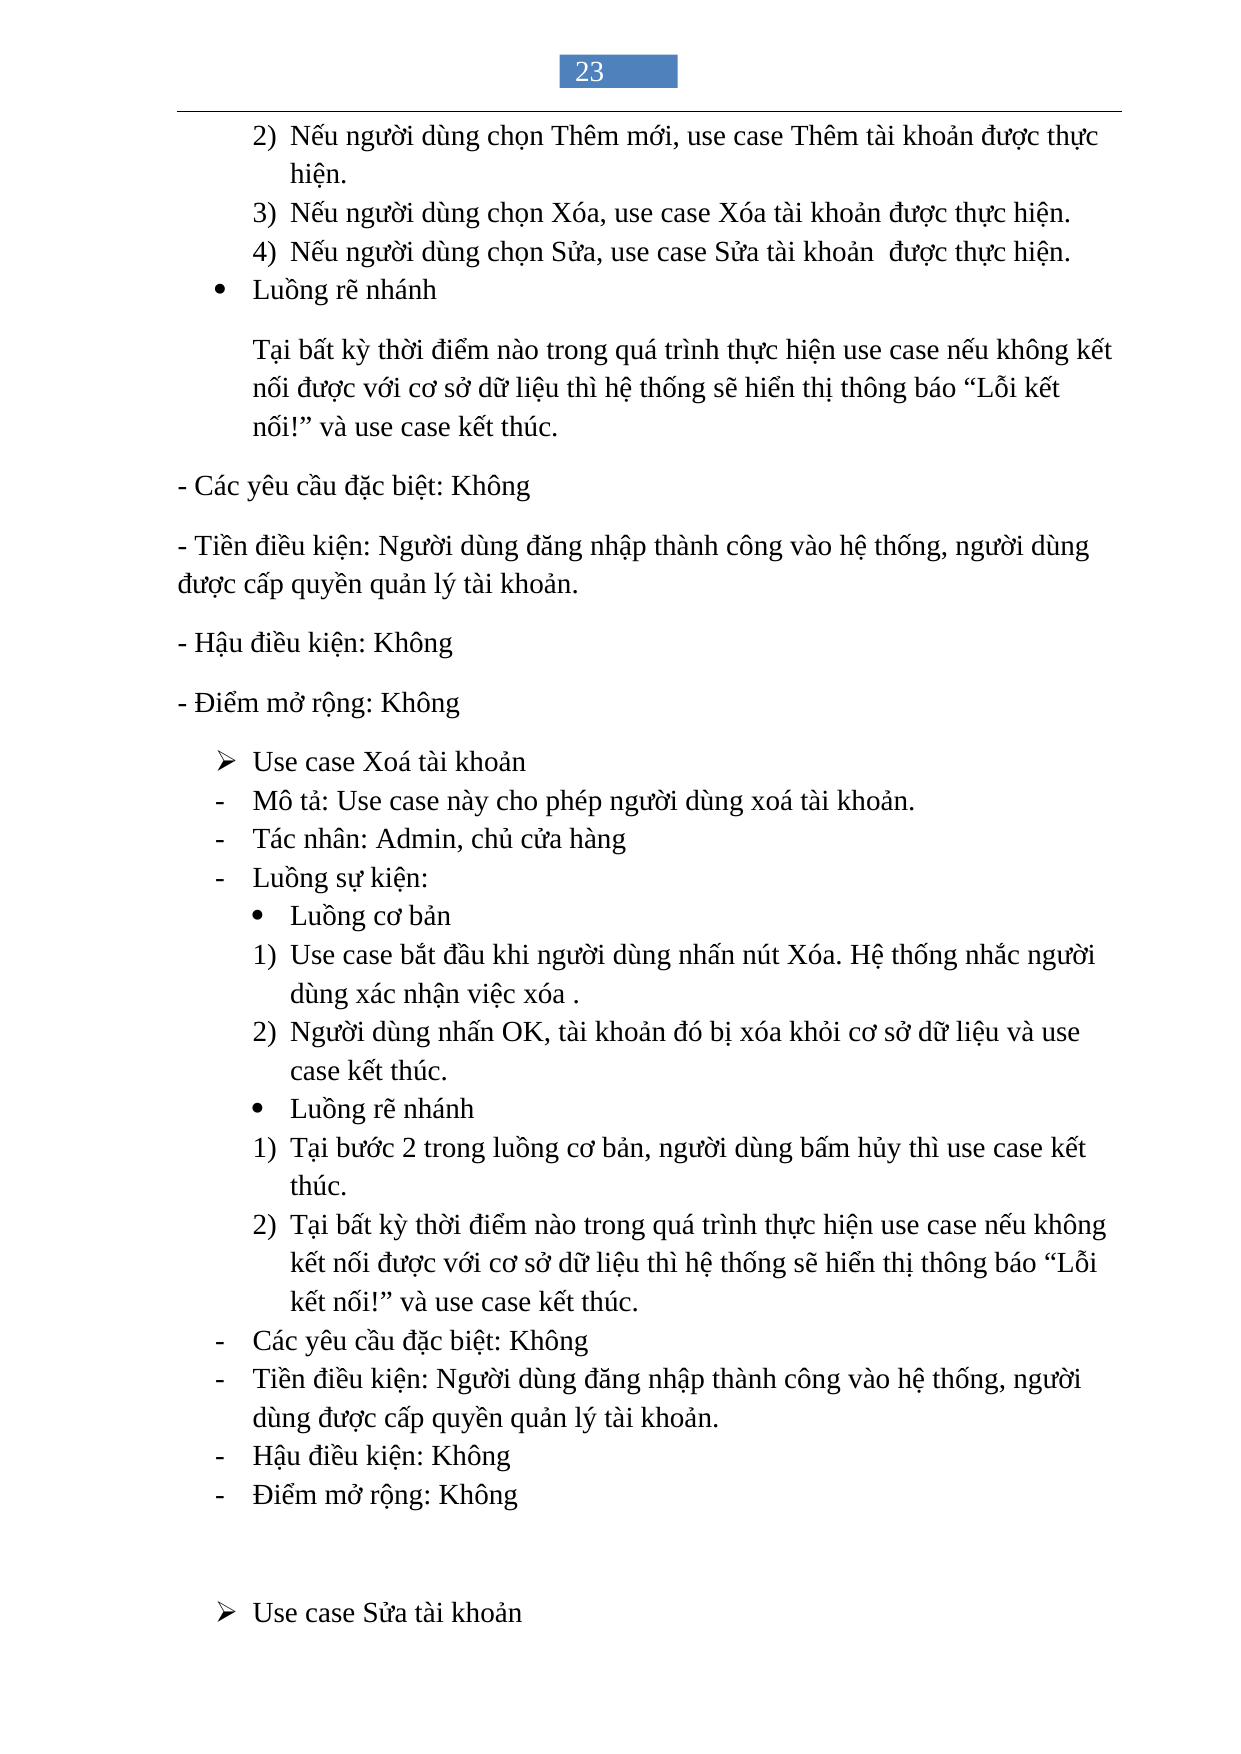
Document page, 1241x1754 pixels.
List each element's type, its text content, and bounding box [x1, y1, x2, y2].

list Điểm mở rộng: Không [215, 1477, 1122, 1510]
list Luồng rẽ nhánh [215, 272, 1122, 306]
text - Điểm mở rộng: Không [177, 685, 1122, 718]
list Tác nhân: Admin, chủ cửa hàng [215, 821, 1122, 855]
list Các yêu cầu đặc biệt: Không [215, 1323, 1122, 1356]
text - Tiền điều kiện: Người dùng đăng nhập thành công vào hệ thống, người dùng được cấp quyền quản lý tài khoản. [177, 528, 1122, 600]
list Nếu người dùng chọn Thêm mới, use case Thêm tài khoản được thực hiện. [252, 118, 1122, 190]
list Tại bất kỳ thời điểm nào trong quá trình thực hiện use case nếu không kết nối được với cơ sở dữ liệu thì hệ thống sẽ hiển thị thông báo “Lỗi kết nối!” và use case kết thúc. [252, 1207, 1122, 1318]
text - Các yêu cầu đặc biệt: Không [177, 468, 1122, 502]
list Mô tả: Use case này cho phép người dùng xoá tài khoản. [215, 783, 1122, 816]
list Người dùng nhấn OK, tài khoản đó bị xóa khỏi cơ sở dữ liệu và use case kết thúc. [252, 1014, 1122, 1086]
list Luồng sự kiện: [215, 860, 1122, 893]
list Use case Xoá tài khoản [215, 744, 1122, 778]
list Hậu điều kiện: Không [215, 1438, 1122, 1472]
list Use case Sửa tài khoản [215, 1596, 1122, 1629]
list Nếu người dùng chọn Xóa, use case Xóa tài khoản được thực hiện. [252, 195, 1122, 229]
list Nếu người dùng chọn Sửa, use case Sửa tài khoản được thực hiện. [252, 234, 1122, 267]
list Tiền điều kiện: Người dùng đăng nhập thành công vào hệ thống, người dùng được cấp quyền quản lý tài khoản. [215, 1361, 1122, 1433]
list Luồng cơ bản [252, 898, 1122, 932]
list Use case bắt đầu khi người dùng nhấn nút Xóa. Hệ thống nhắc người dùng xác nhận việc xóa . [252, 937, 1122, 1009]
list Luồng rẽ nhánh [252, 1091, 1122, 1125]
text Tại bất kỳ thời điểm nào trong quá trình thực hiện use case nếu không kết nối được với cơ sở dữ liệu thì hệ thống sẽ hiển thị thông báo “Lỗi kết nối!” và use case kết thúc. [252, 332, 1122, 442]
list Tại bước 2 trong luồng cơ bản, người dùng bấm hủy thì use case kết thúc. [252, 1130, 1122, 1202]
text - Hậu điều kiện: Không [177, 626, 1122, 659]
